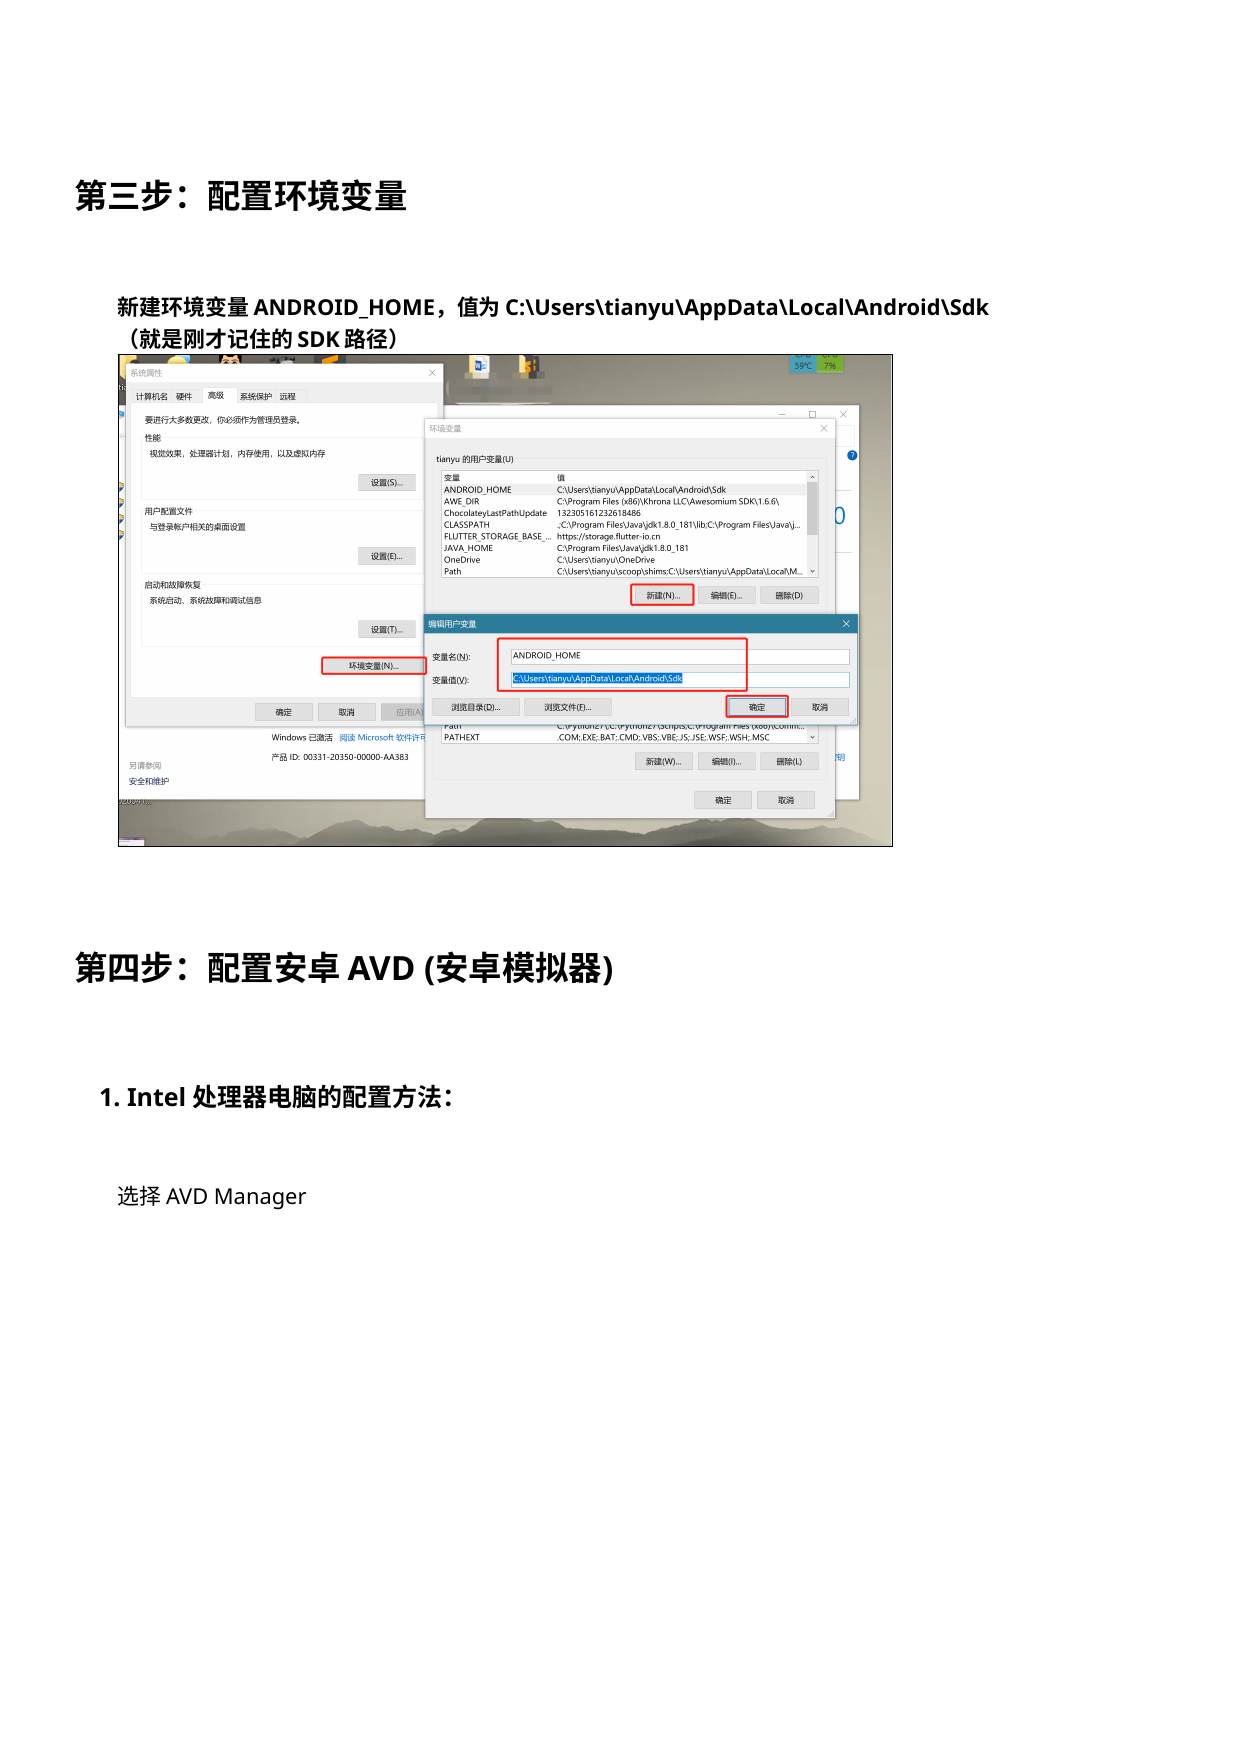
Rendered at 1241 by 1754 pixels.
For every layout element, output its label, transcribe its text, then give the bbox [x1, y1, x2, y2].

subtitle 第四步：配置安卓AVD (安卓模拟器) [74, 934, 1181, 999]
picture [119, 355, 892, 846]
subtitle 1. Intel 处理器电脑的配置方法： [74, 1063, 1181, 1128]
text 新建环境变量ANDROID_HOME，值为C:\Users\tianyu\AppData\Local\Android\Sdk [74, 289, 1181, 322]
text （就是刚才记住的SDK路径） [74, 322, 1181, 354]
subtitle 第三步：配置环境变量 [74, 162, 1181, 227]
text 选择AVD Manager [74, 1179, 1181, 1211]
